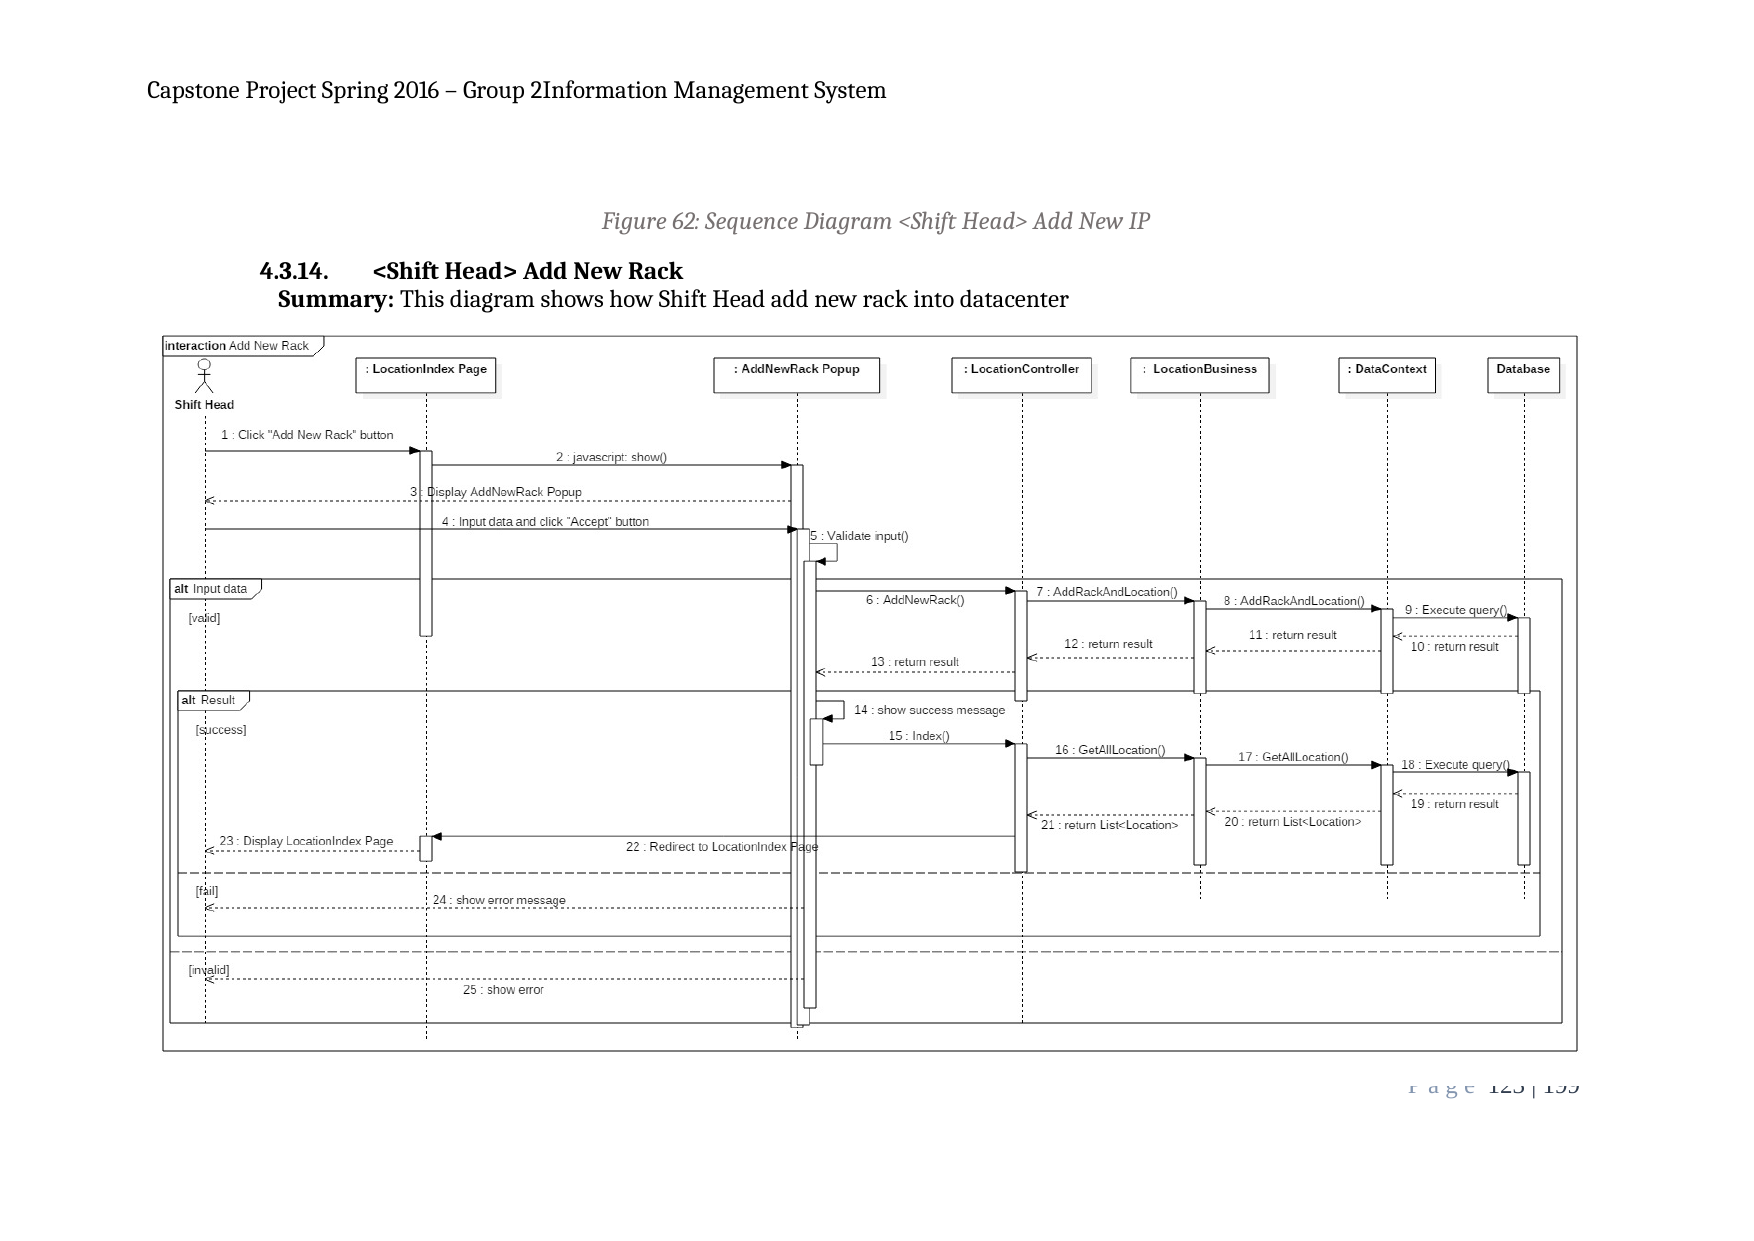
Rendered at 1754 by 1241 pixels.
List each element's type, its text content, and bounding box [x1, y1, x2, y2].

subtitle <Shift Head> Add New Rack [259, 257, 1607, 285]
text Figure 62: Sequence Diagram <Shift Head> Add New IP [147, 207, 1607, 236]
text Summary: This diagram shows how Shift Head add new rack into datacenter [147, 285, 1607, 314]
picture [153, 327, 1614, 1086]
